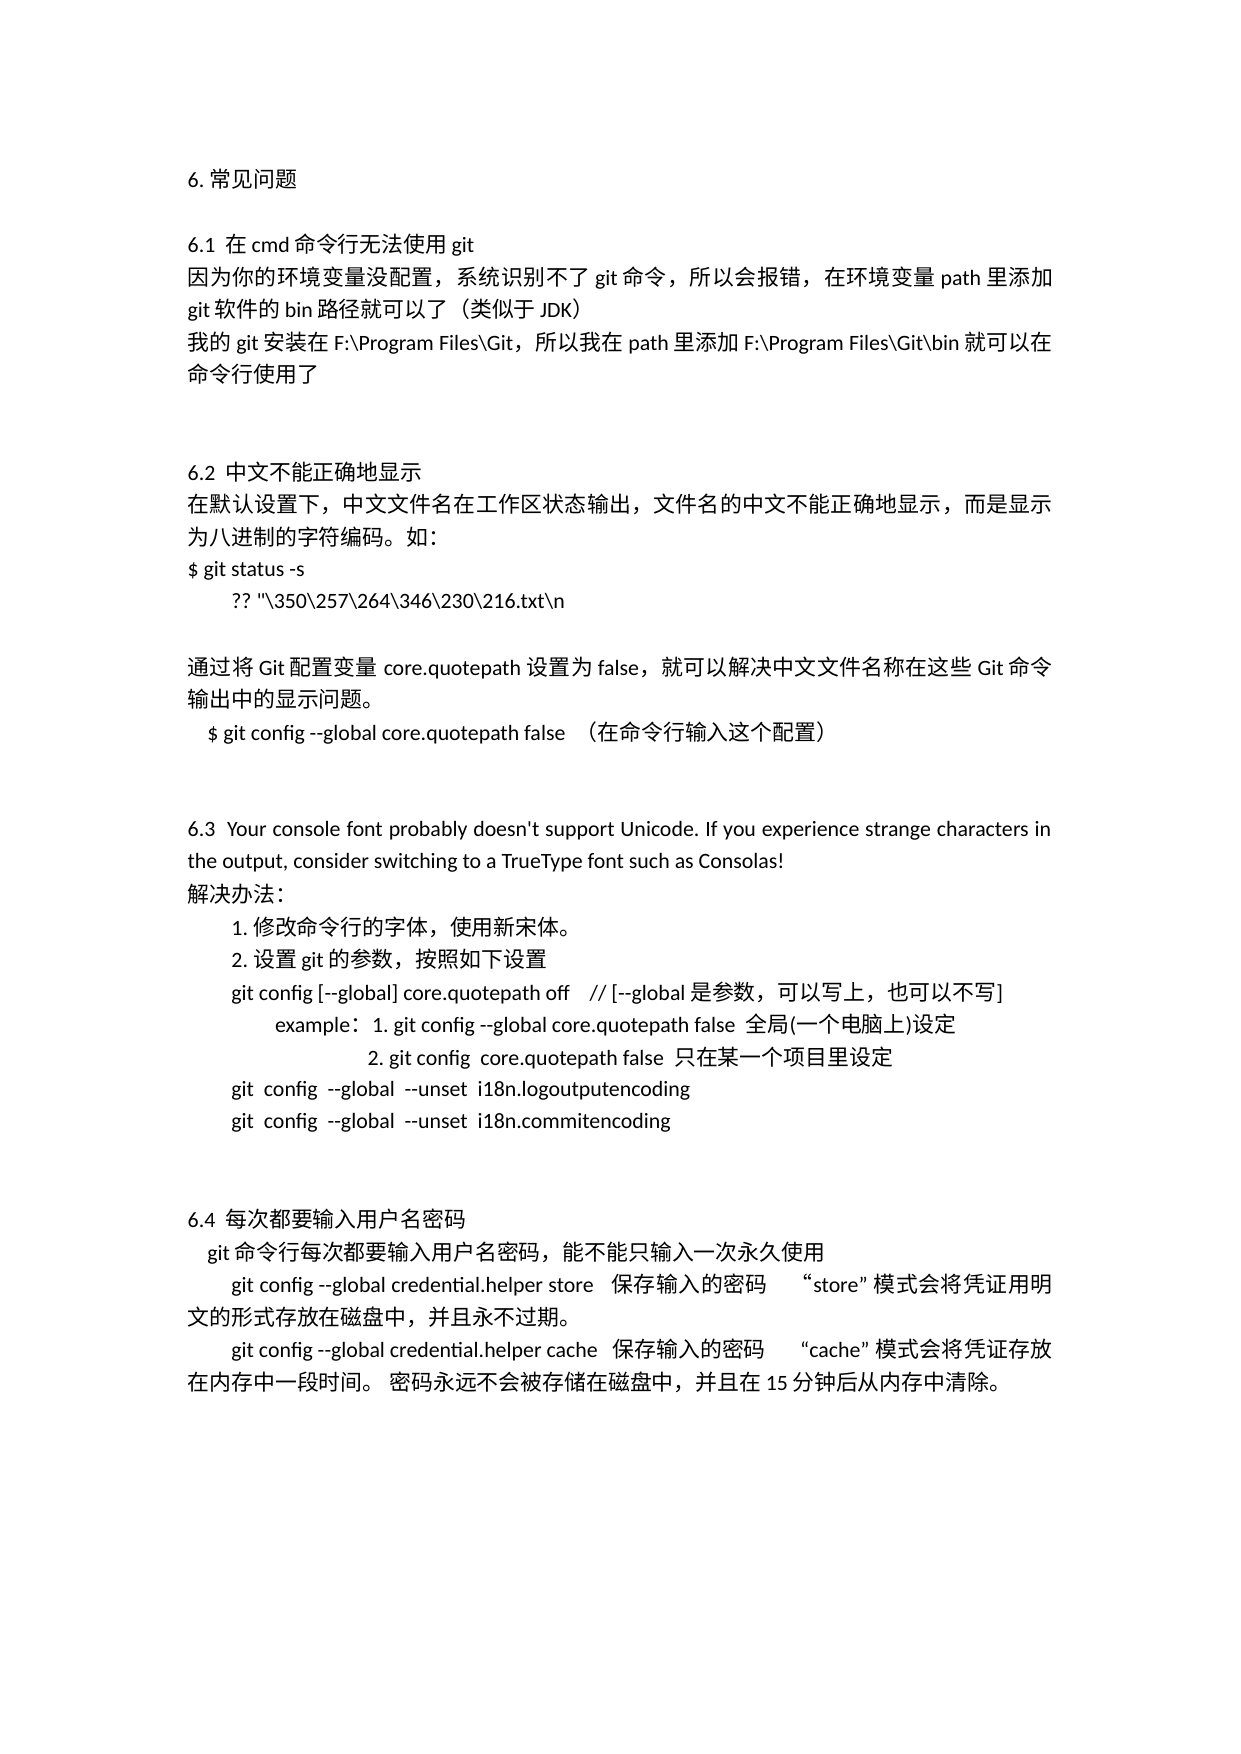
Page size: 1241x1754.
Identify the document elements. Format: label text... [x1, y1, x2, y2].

list git config --global credential.helper store 保存输入的密码 “store” 模式会将凭证用明文的形式存放在磁盘中，并且永不过期。 [187, 1267, 1053, 1332]
list 2. 设置git的参数，按照如下设置 [187, 942, 1053, 974]
list 1. 修改命令行的字体，使用新宋体。 [187, 909, 1053, 942]
list git config --global --unset i18n.commitencoding [187, 1104, 1053, 1137]
list git config [--global] core.quotepath off // [--global是参数，可以写上，也可以不写] [187, 974, 1053, 1007]
list 在默认设置下，中文文件名在工作区状态输出，文件名的中文不能正确地显示，而是显示为八进制的字符编码。如： [187, 487, 1053, 552]
list $ git status -s [187, 552, 1053, 584]
list 我的git安装在F:\Program Files\Git，所以我在path里添加F:\Program Files\Git\bin就可以在命令行使用了 [187, 324, 1053, 389]
list 2. git config core.quotepath false 只在某一个项目里设定 [187, 1039, 1053, 1072]
list 6.3 Your console font probably doesn't support Unicode. If you experience strange characters in the output, consider switching to a TrueType font such as Consolas! [187, 812, 1053, 877]
list 通过将Git配置变量 core.quotepath 设置为false，就可以解决中文文件名称在这些Git命令输出中的显示问题。 [187, 649, 1053, 714]
list $ git config --global core.quotepath false （在命令行输入这个配置） [187, 714, 1053, 747]
list git config --global credential.helper cache 保存输入的密码 “cache” 模式会将凭证存放在内存中一段时间。 密码永远不会被存储在磁盘中，并且在15分钟后从内存中清除。 [187, 1332, 1053, 1397]
list git config --global --unset i18n.logoutputencoding [187, 1072, 1053, 1104]
list 常见问题 [187, 162, 1053, 194]
list 解决办法： [187, 877, 1053, 909]
list 因为你的环境变量没配置，系统识别不了git命令，所以会报错，在环境变量path里添加git软件的bin路径就可以了（类似于JDK） [187, 259, 1053, 324]
list git命令行每次都要输入用户名密码，能不能只输入一次永久使用 [187, 1234, 1053, 1267]
list 6.4 每次都要输入用户名密码 [187, 1202, 1053, 1234]
list ?? "\350\257\264\346\230\216.txt\n [187, 584, 1053, 617]
list example：1. git config --global core.quotepath false 全局(一个电脑上)设定 [187, 1007, 1053, 1039]
list 6.2 中文不能正确地显示 [187, 454, 1053, 487]
list 6.1 在cmd命令行无法使用git [187, 227, 1053, 259]
